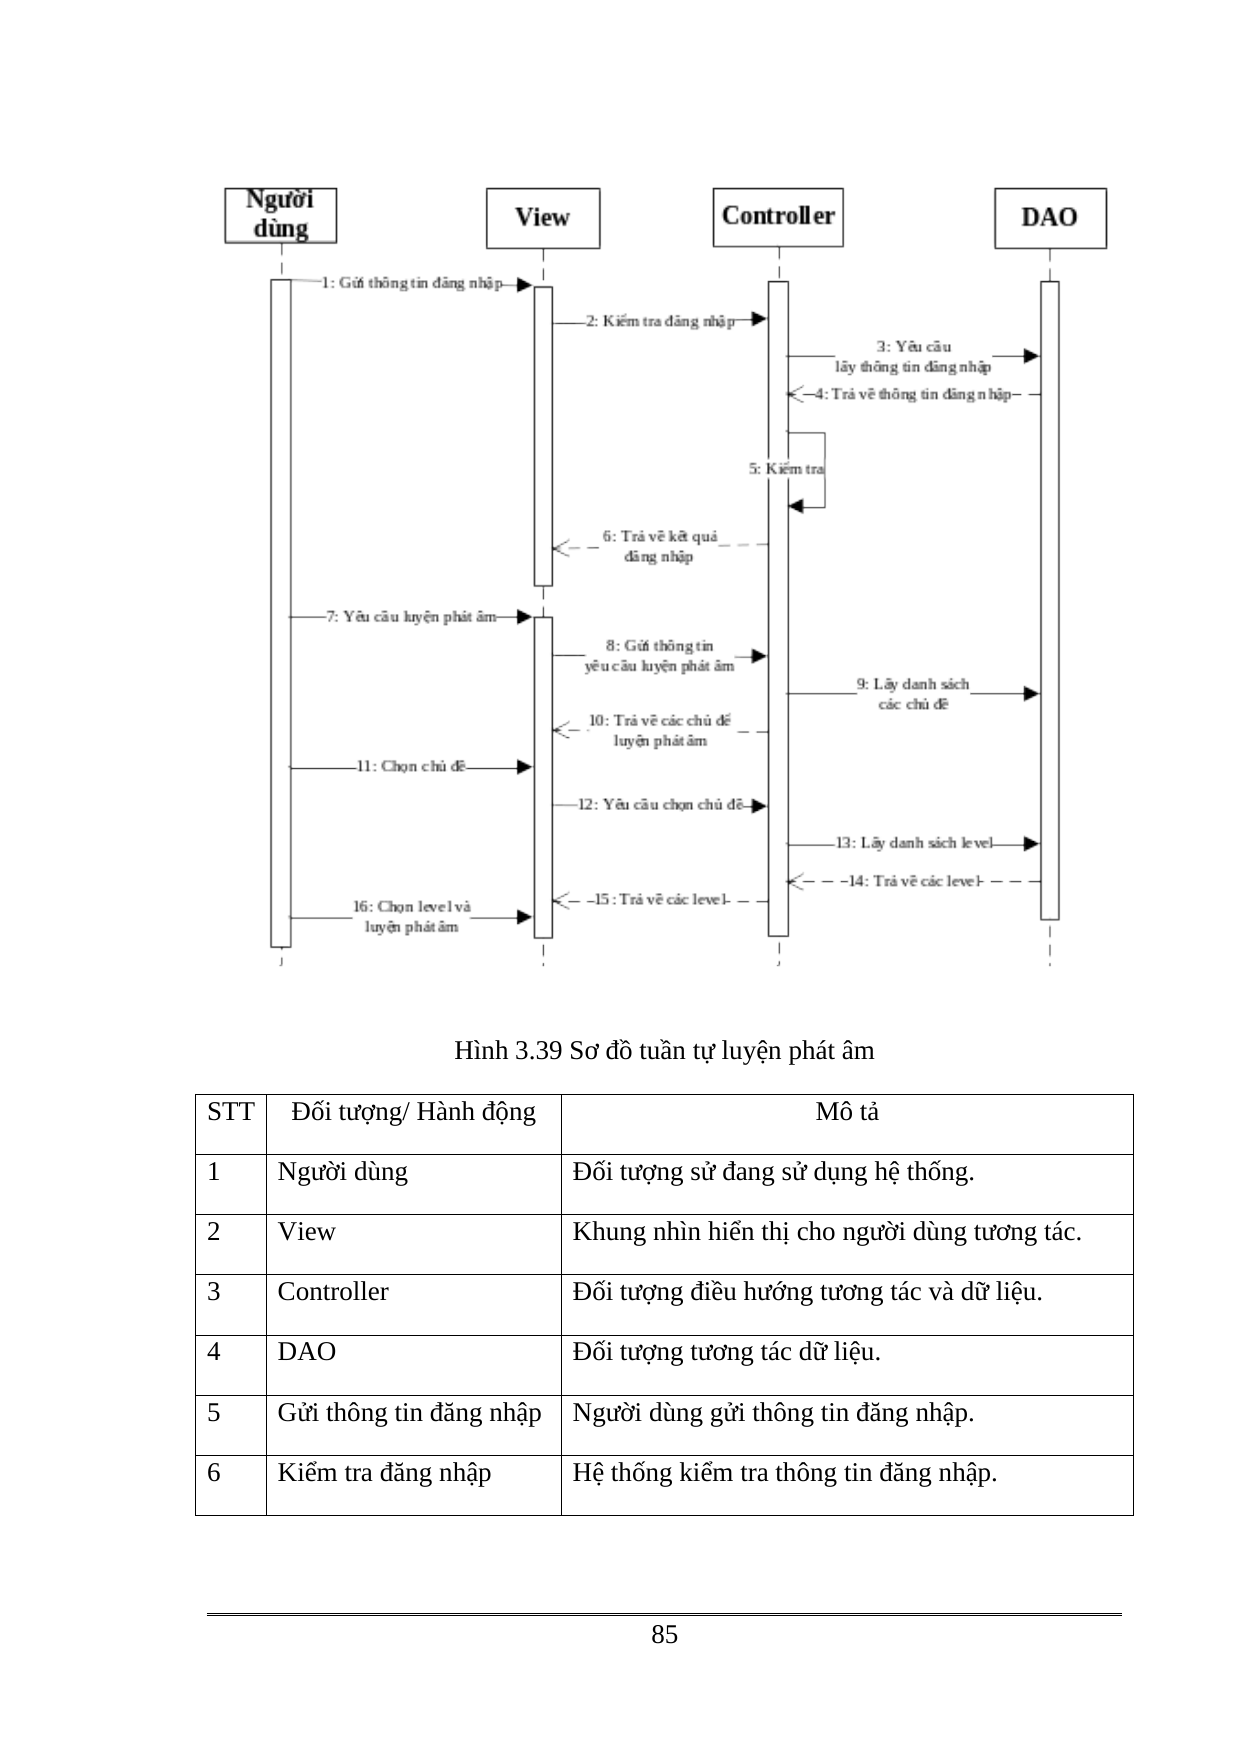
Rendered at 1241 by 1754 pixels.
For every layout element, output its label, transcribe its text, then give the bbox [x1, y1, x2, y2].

table_header Đối tượng/ Hành động [267, 1095, 561, 1154]
table_cell Đối tượng tương tác dữ liệu. [562, 1336, 1133, 1395]
table_cell Đối tượng điều hướng tương tác và dữ liệu. [562, 1275, 1133, 1334]
table_cell 3 [196, 1275, 266, 1334]
table_cell 2 [196, 1215, 266, 1274]
table_cell 5 [196, 1396, 266, 1455]
table_cell DAO [267, 1336, 561, 1395]
table_cell Đối tượng sử đang sử dụng hệ thống. [562, 1155, 1133, 1214]
table_header Mô tả [562, 1095, 1133, 1154]
table_header STT [196, 1095, 266, 1154]
table_cell Người dùng [267, 1155, 561, 1214]
table_cell 6 [196, 1456, 266, 1515]
table_cell Người dùng gửi thông tin đăng nhập. [562, 1396, 1133, 1455]
table_cell Controller [267, 1275, 561, 1334]
table_cell 4 [196, 1336, 266, 1395]
table_cell Kiểm tra đăng nhập [267, 1456, 561, 1515]
table_cell View [267, 1215, 561, 1274]
table_cell 1 [196, 1155, 266, 1214]
table_cell Khung nhìn hiển thị cho người dùng tương tác. [562, 1215, 1133, 1274]
table_cell Hệ thống kiểm tra thông tin đăng nhập. [562, 1456, 1133, 1515]
table_cell Gửi thông tin đăng nhập [267, 1396, 561, 1455]
